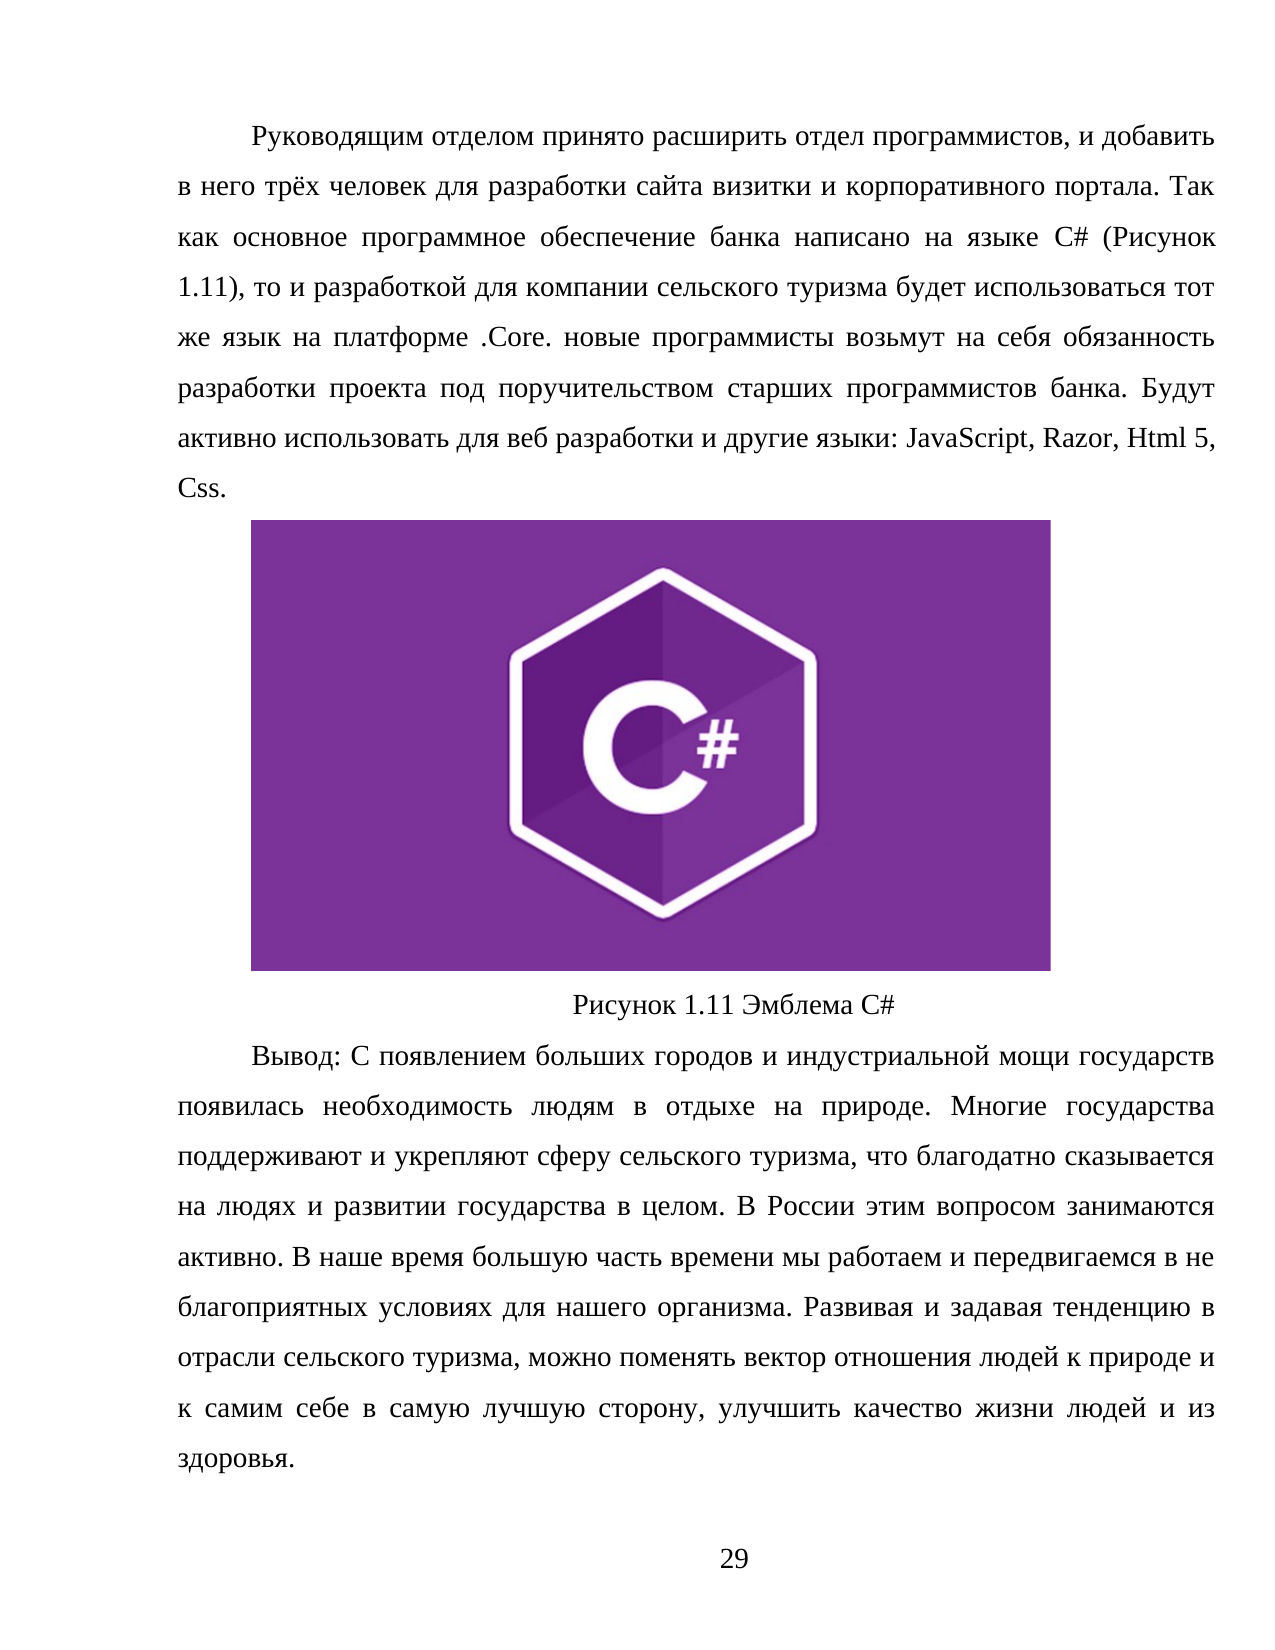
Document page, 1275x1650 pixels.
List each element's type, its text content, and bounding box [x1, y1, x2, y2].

text Руководящим отделом принято расширить отдел программистов, и добавить в него трёх человек для разработки сайта визитки и корпоративного портала. Так как основное программное обеспечение банка написано на языке C# (Рисунок 1.11), то и разработкой для компании сельского туризма будет использоваться тот же язык на платформе .Core. новые программисты возьмут на себя обязанность разработки проекта под поручительством старших программистов банка. Будут активно использовать для веб разработки и другие языки: JavaScript, Razor, Html 5, Css. [177, 118, 1216, 504]
text Рисунок 1.11 Эмблема C# [177, 987, 1216, 1021]
picture [251, 520, 1051, 971]
text Вывод: С появлением больших городов и индустриальной мощи государств появилась необходимость людям в отдыхе на природе. Многие государства поддерживают и укрепляют сферу сельского туризма, что благодатно сказывается на людях и развитии государства в целом. В России этим вопросом занимаются активно. В наше время большую часть времени мы работаем и передвигаемся в не благоприятных условиях для нашего организма. Развивая и задавая тенденцию в отрасли сельского туризма, можно поменять вектор отношения людей к природе и к самим себе в самую лучшую сторону, улучшить качество жизни людей и из здоровья. [177, 1038, 1216, 1474]
